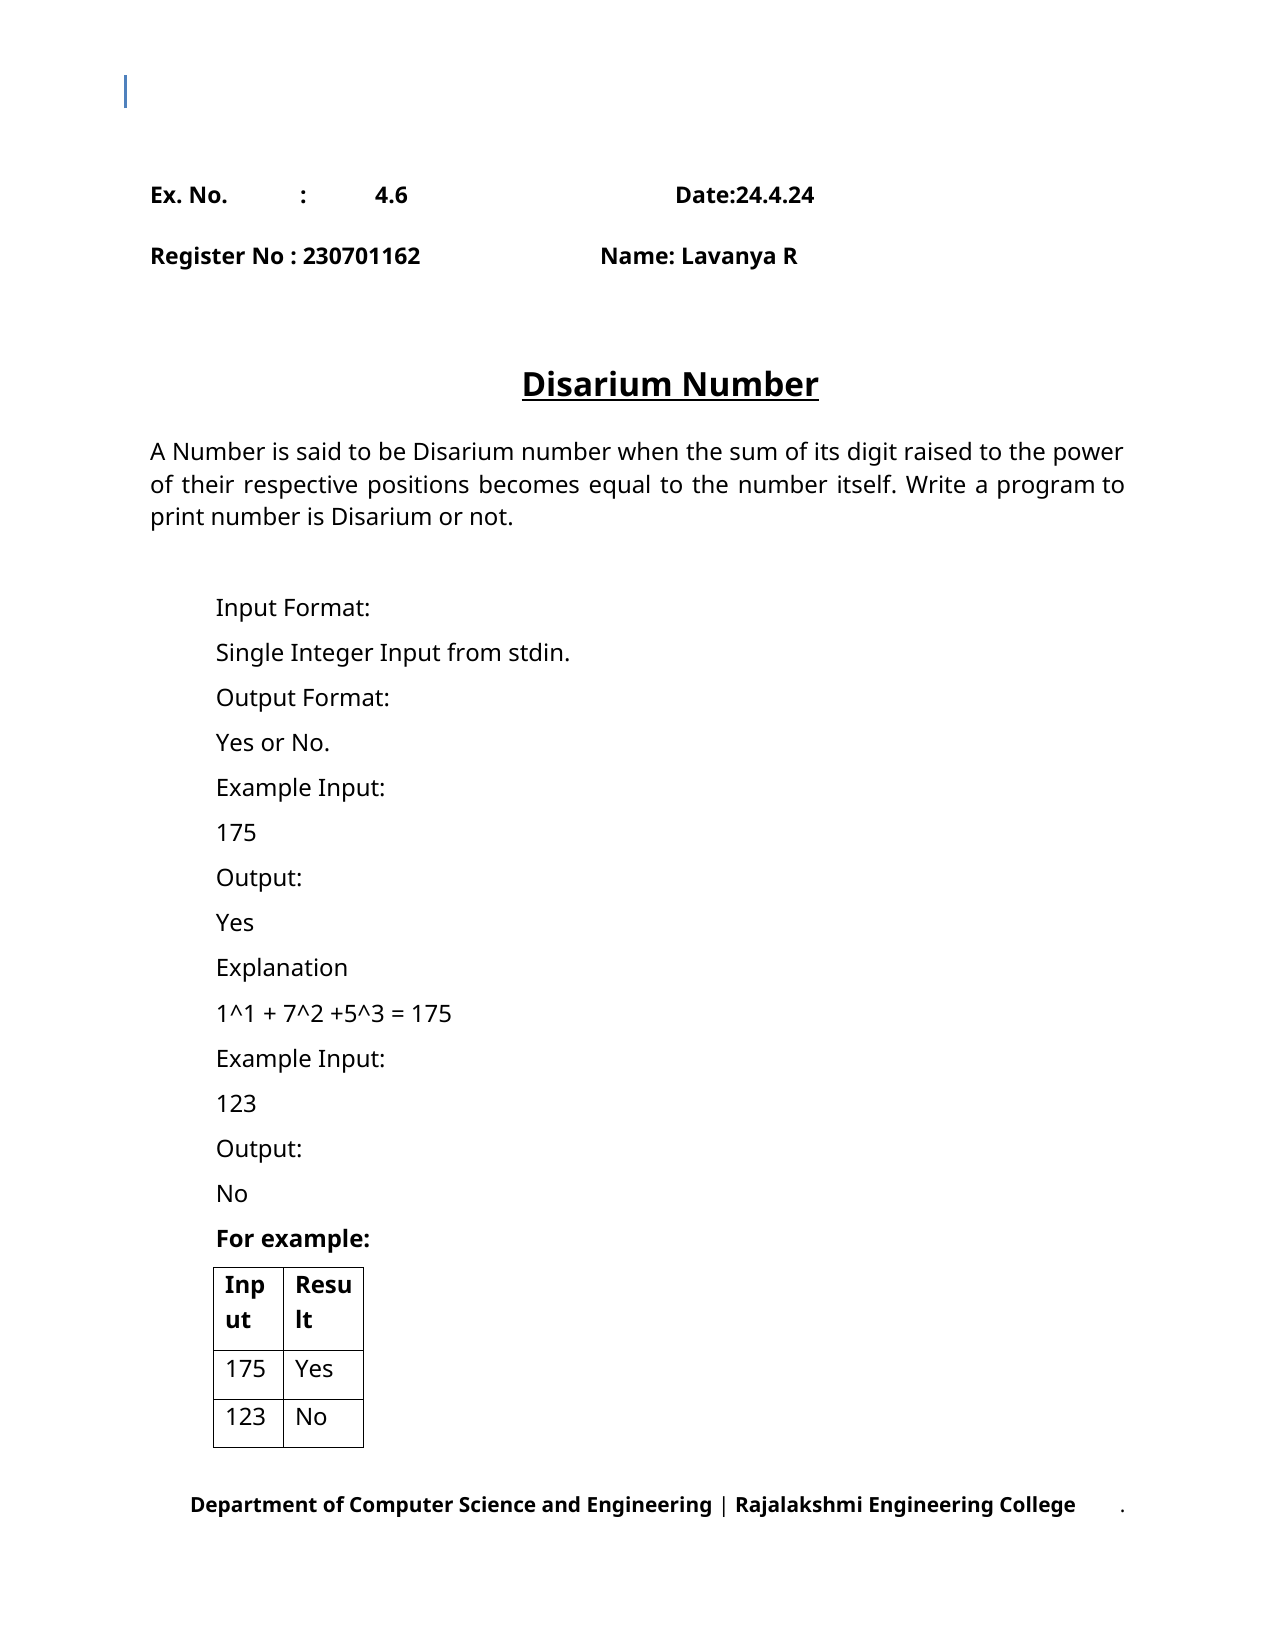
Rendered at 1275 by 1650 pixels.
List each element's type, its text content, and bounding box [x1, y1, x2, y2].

text Register No : 230701162 Name: Lavanya R [150, 239, 1125, 271]
text Output: [216, 861, 1125, 894]
text Explanation [216, 951, 1125, 984]
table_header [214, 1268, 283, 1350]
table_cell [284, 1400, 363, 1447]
text Disarium Number [216, 360, 1125, 406]
text Example Input: [216, 1041, 1125, 1074]
text 123 [216, 1087, 1125, 1119]
text Yes or No. [216, 726, 1125, 758]
text Single Integer Input from stdin. [216, 636, 1125, 668]
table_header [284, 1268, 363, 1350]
text For example: [216, 1222, 1125, 1254]
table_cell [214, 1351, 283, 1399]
text Input Format: [216, 590, 1125, 623]
text Output: [216, 1132, 1125, 1164]
text No [216, 1177, 1125, 1209]
text Yes [216, 906, 1125, 939]
text Output Format: [216, 681, 1125, 713]
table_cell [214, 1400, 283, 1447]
text A Number is said to be Disarium number when the sum of its digit raised to the power of their respective positions becomes equal to the number itself. Write a program to print number is Disarium or not. [150, 435, 1125, 533]
text Example Input: [216, 771, 1125, 803]
text 175 [216, 816, 1125, 848]
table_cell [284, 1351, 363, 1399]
text 1^1 + 7^2 +5^3 = 175 [216, 996, 1125, 1029]
text Ex. No. : 4.6 Date:24.4.24 [150, 179, 1125, 210]
